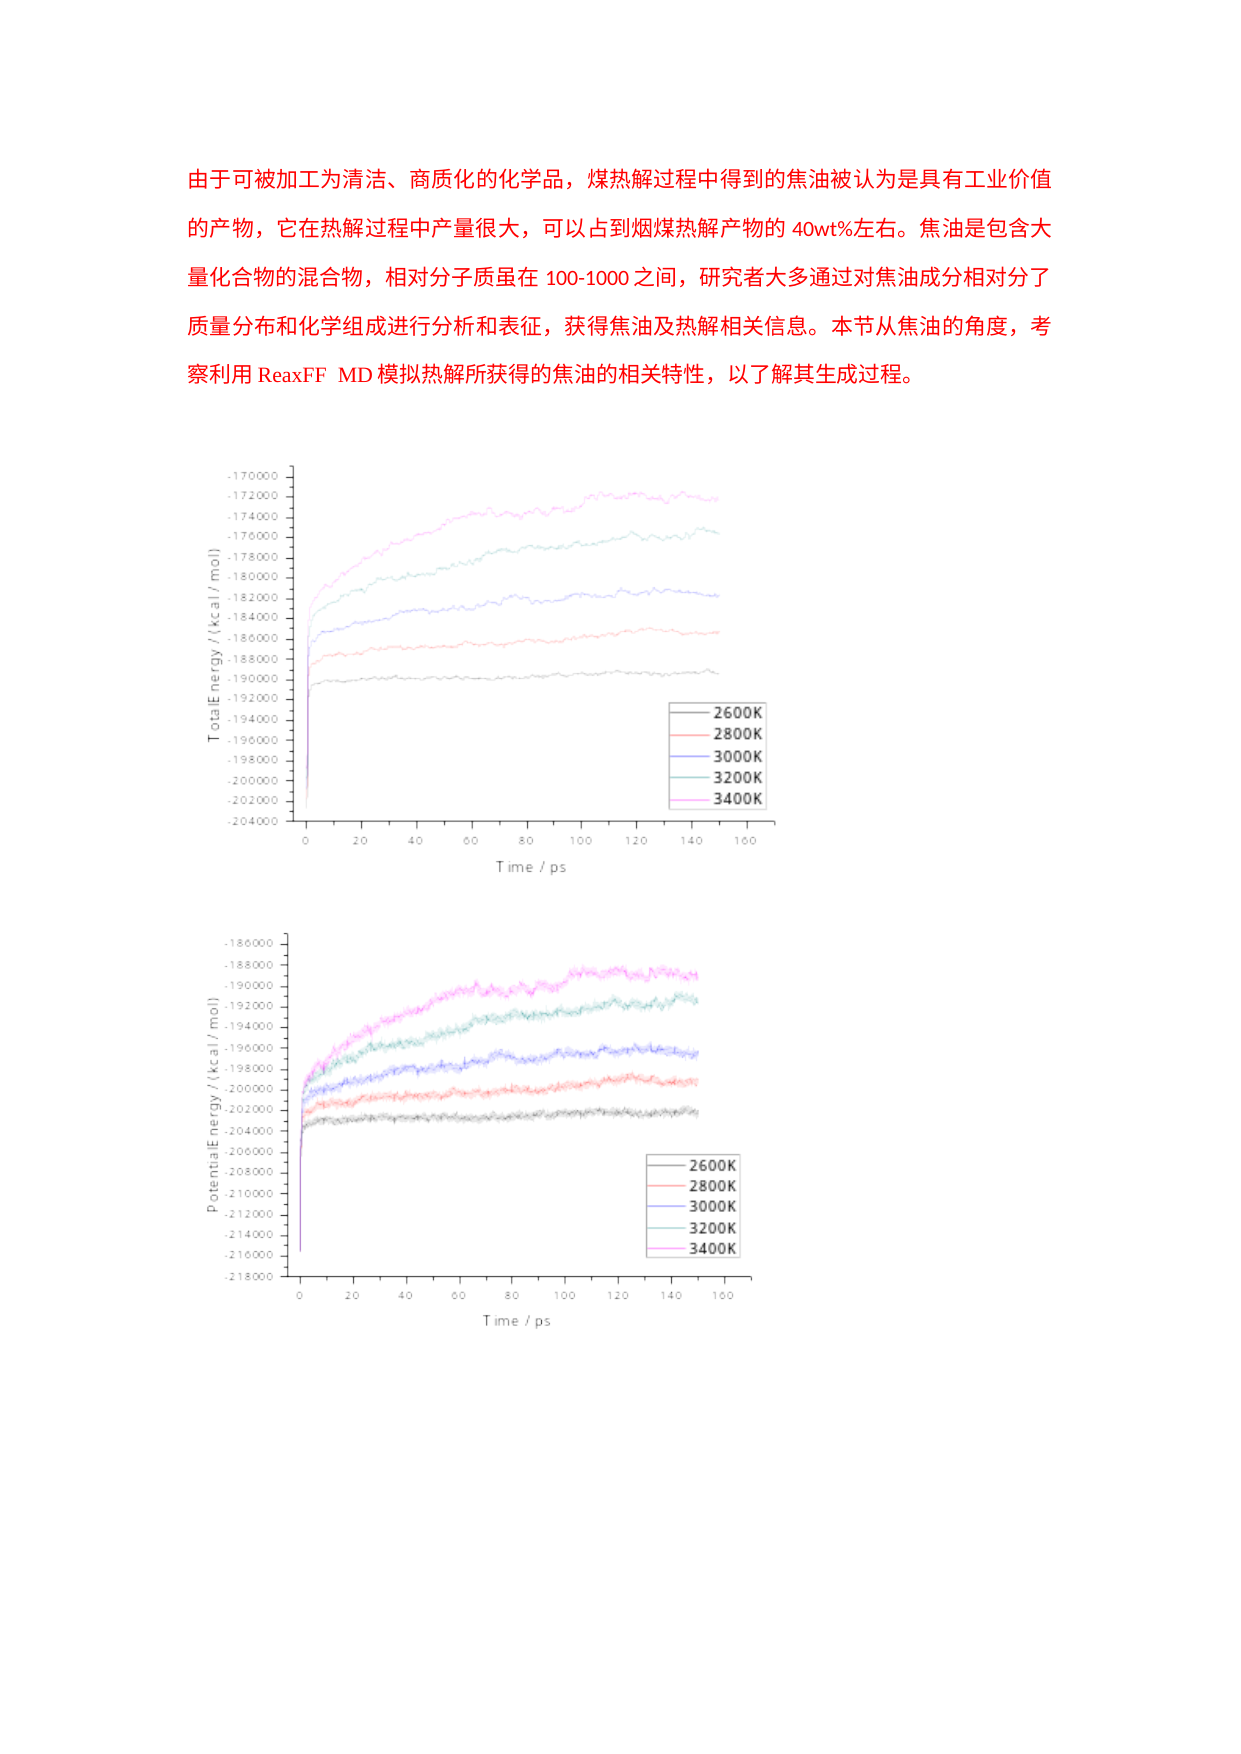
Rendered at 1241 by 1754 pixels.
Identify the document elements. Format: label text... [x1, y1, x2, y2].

text 由于可被加工为清洁、商质化的化学品，煤热解过程中得到的焦油被认为是具有工业价值的产物，它在热解过程中产量很大，可以占到烟煤热解产物的40wt%左右。焦油是包含大量化合物的混合物，相对分子质虽在100-1000之间，研究者大多通过对焦油成分相对分了质量分布和化学组成进行分析和表征，获得焦油及热解相关信息。本节从焦油的角度，考察利用ReaxFF MD模拟热解所获得的焦油的相关特性，以了解其生成过程。 [187, 162, 1053, 389]
